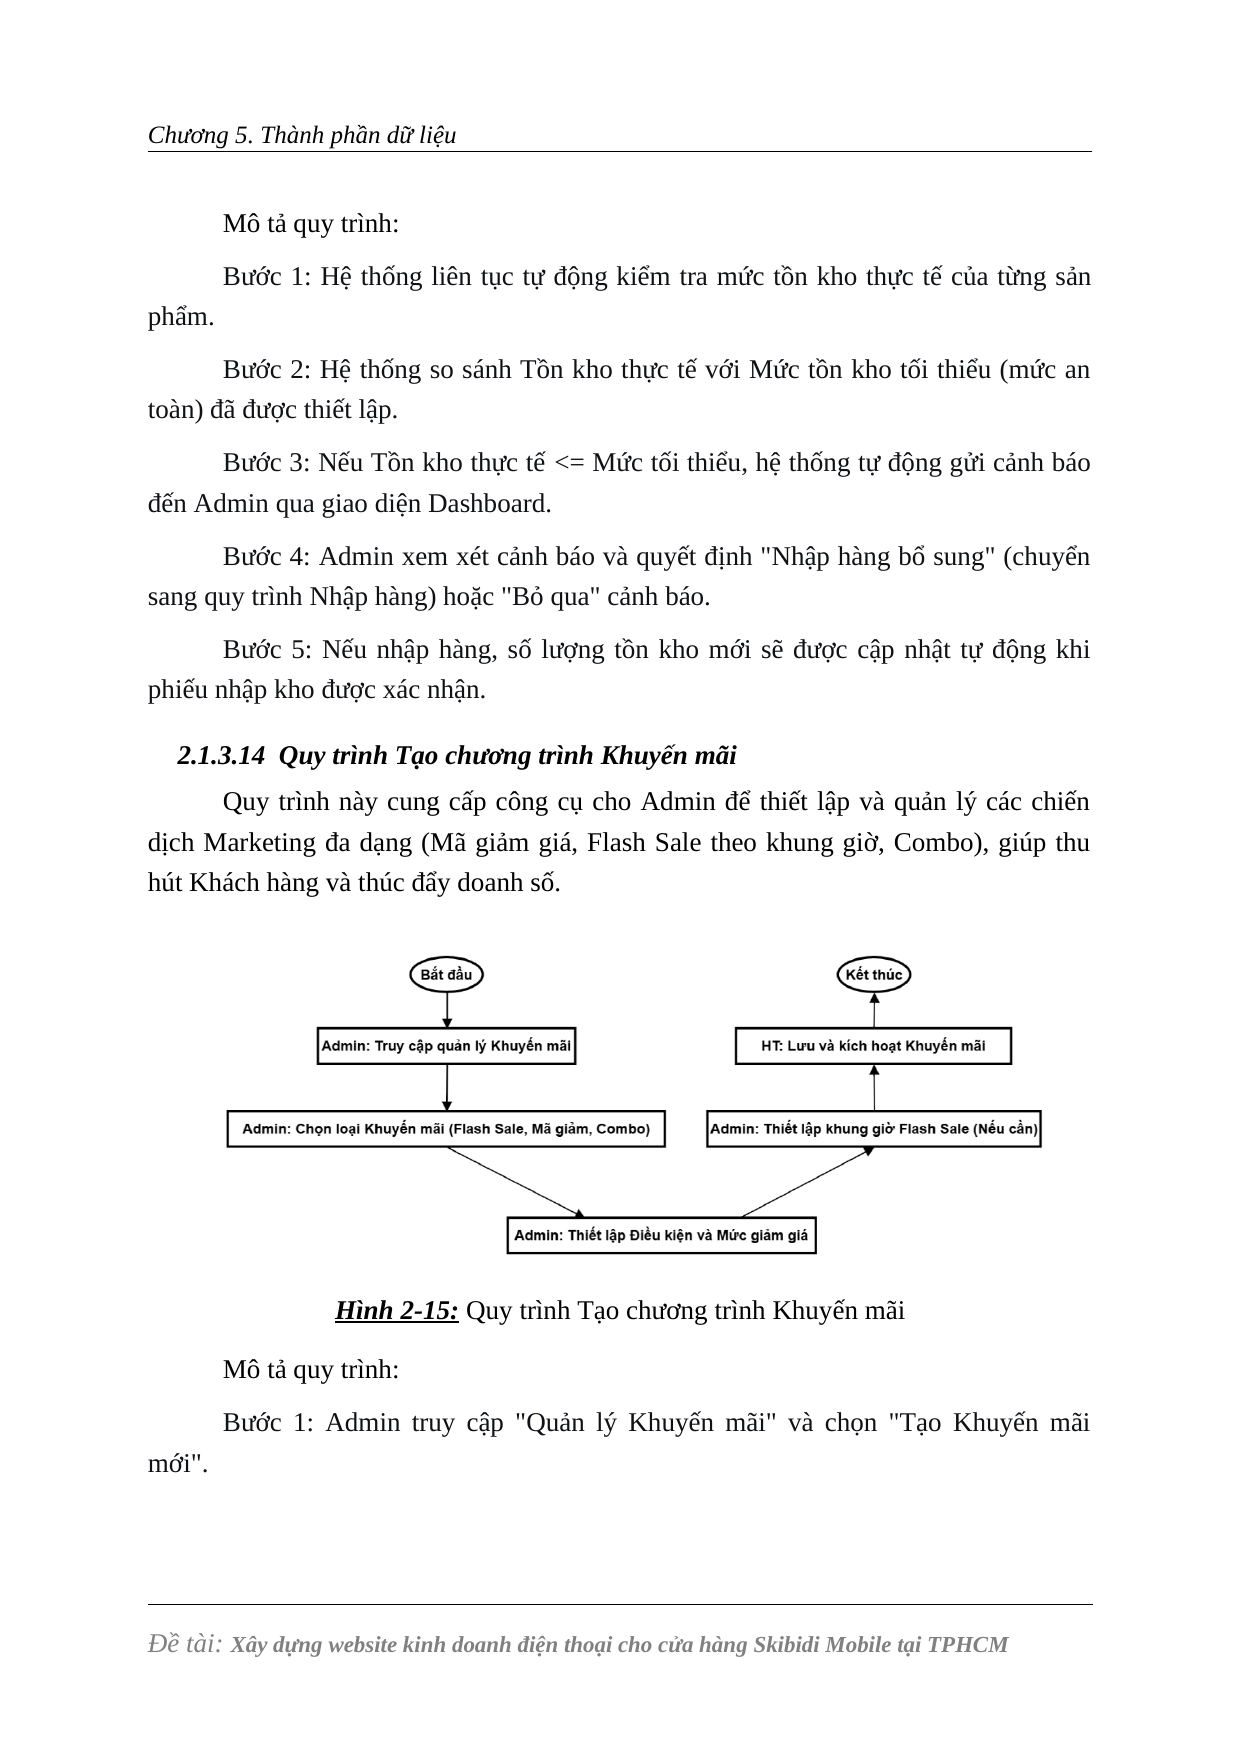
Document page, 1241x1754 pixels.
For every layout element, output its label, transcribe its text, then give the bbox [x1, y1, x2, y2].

text Bước 1: Hệ thống liên tục tự động kiểm tra mức tồn kho thực tế của từng sản phẩm. [148, 260, 1092, 331]
picture [181, 919, 1060, 1273]
text Quy trình này cung cấp công cụ cho Admin để thiết lập và quản lý các chiến dịch Marketing đa dạng (Mã giảm giá, Flash Sale theo khung giờ, Combo), giúp thu hút Khách hàng và thúc đẩy doanh số. [148, 857, 1092, 897]
subtitle Quy trình Tạo chương trình Khuyến mãi [177, 739, 1092, 770]
text Quy trình này cung cấp công cụ cho Admin để thiết lập và quản lý các chiến dịch Marketing đa dạng (Mã giảm giá, Flash Sale theo khung giờ, Combo), giúp thu hút Khách hàng và thúc đẩy doanh số. [148, 786, 1092, 826]
text Bước 2: Hệ thống so sánh Tồn kho thực tế với Mức tồn kho tối thiểu (mức an toàn) đã được thiết lập. [148, 353, 1092, 424]
text Bước 1: Admin truy cập "Quản lý Khuyến mãi" và chọn "Tạo Khuyến mãi mới". [148, 1406, 1092, 1478]
text Bước 3: Nếu Tồn kho thực tế <= Mức tối thiểu, hệ thống tự động gửi cảnh báo đến Admin qua giao diện Dashboard. [148, 446, 1092, 518]
text Bước 5: Nếu nhập hàng, số lượng tồn kho mới sẽ được cập nhật tự động khi phiếu nhập kho được xác nhận. [148, 633, 1092, 704]
text Bước 4: Admin xem xét cảnh báo và quyết định "Nhập hàng bổ sung" (chuyển sang quy trình Nhập hàng) hoặc "Bỏ qua" cảnh báo. [148, 540, 1092, 611]
text Mô tả quy trình: [148, 1353, 1092, 1384]
text Hình 2-15: Quy trình Tạo chương trình Khuyến mãi [148, 1294, 1092, 1325]
text Mô tả quy trình: [148, 207, 1092, 238]
